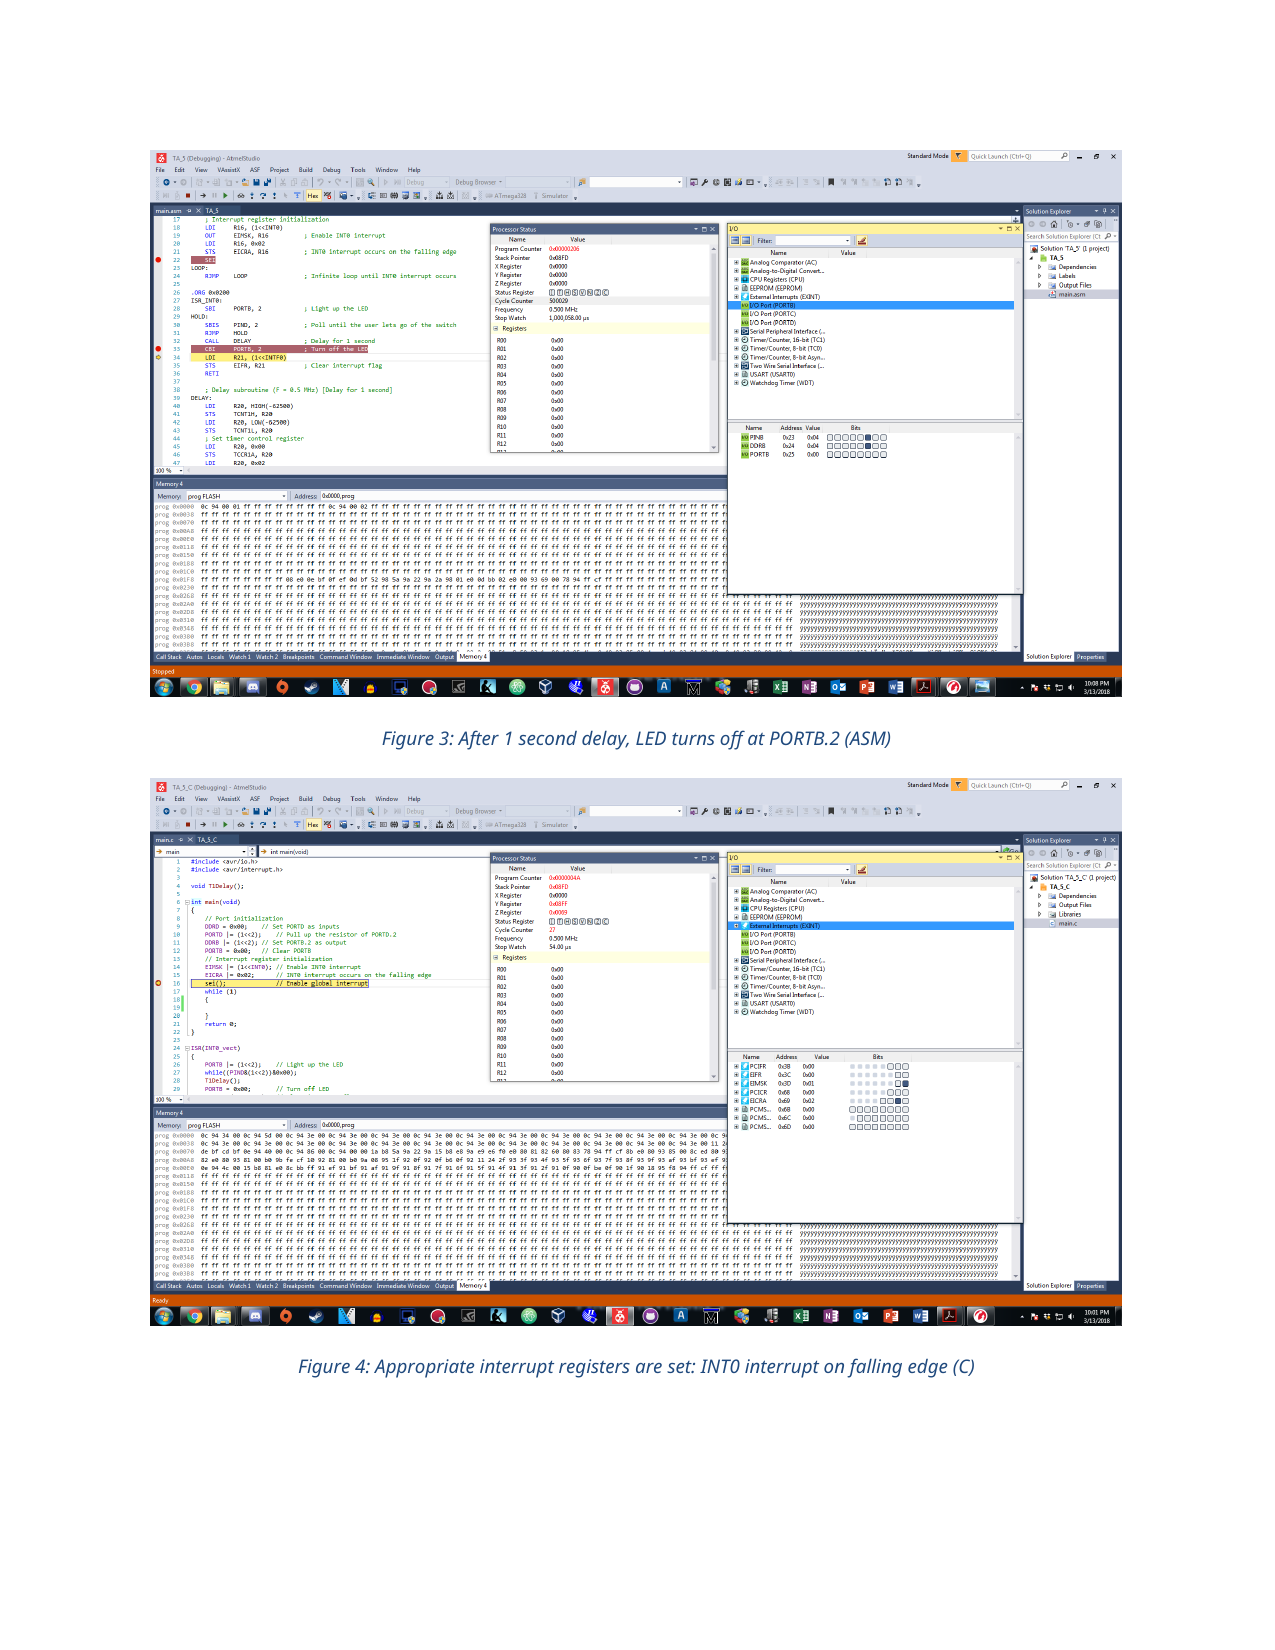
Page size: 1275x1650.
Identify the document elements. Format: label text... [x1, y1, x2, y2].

text Figure 4: Appropriate interrupt registers are set: INT0 interrupt on falling edge (C) [150, 1353, 1125, 1379]
text Figure 3: After 1 second delay, LED turns off at PORTB.2 (ASM) [150, 725, 1125, 750]
picture [150, 150, 1122, 697]
picture [150, 778, 1122, 1326]
